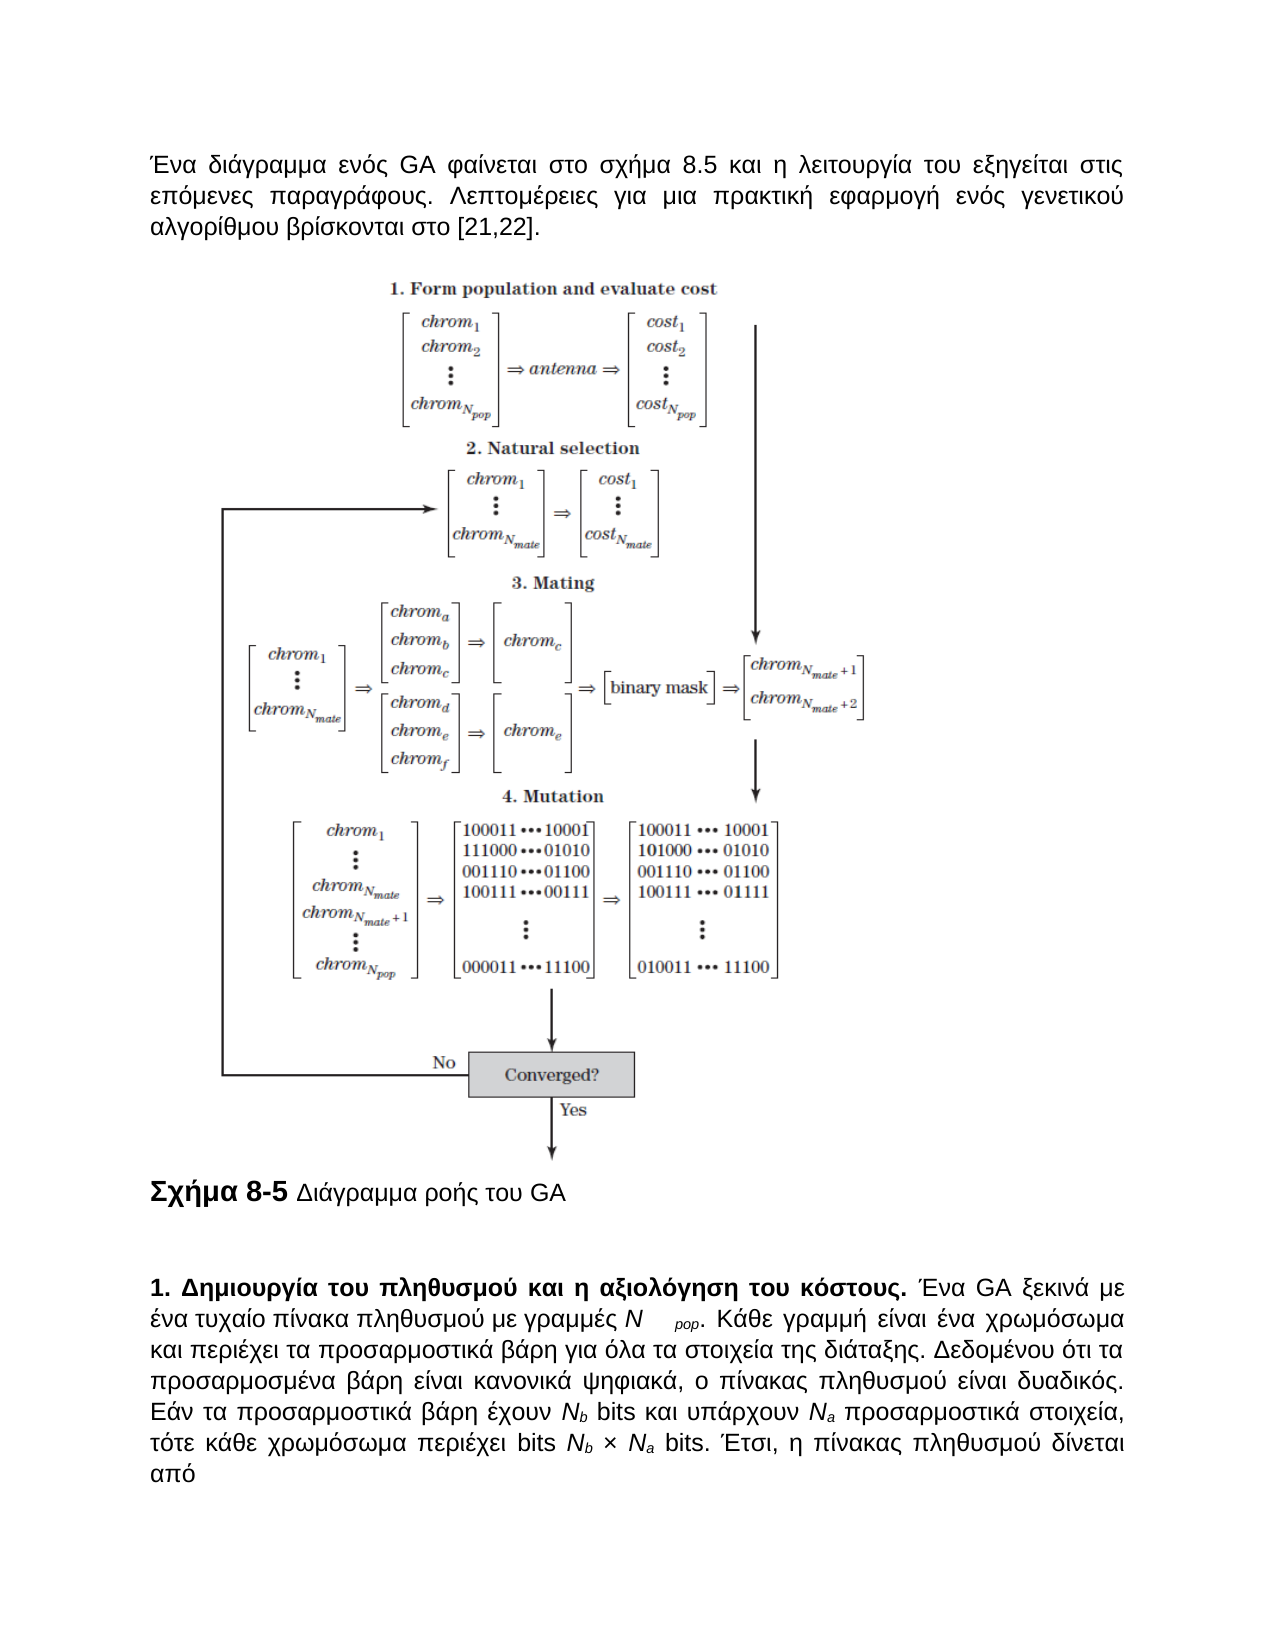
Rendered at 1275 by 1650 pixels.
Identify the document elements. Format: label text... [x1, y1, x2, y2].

picture [150, 243, 901, 1173]
text Ένα διάγραμμα ενός GA φαίνεται στο σχήμα 8.5 και η λειτουργία του εξηγείται στις επόμενες παραγράφους. Λεπτομέρειες για μια πρακτική εφαρμογή ενός γενετικού αλγορίθμου βρίσκονται στο [21,22]. [150, 150, 1125, 241]
text 1. Δημιουργία του πληθυσμού και η αξιολόγηση του κόστους. Ένα GA ξεκινά με ένα τυχαίο πίνακα πληθυσμού με γραμμές N pop. Κάθε γραμμή είναι ένα χρωμόσωμα και περιέχει τα προσαρμοστικά βάρη για όλα τα στοιχεία της διάταξης. Δεδομένου ότι τα προσαρμοσμένα βάρη είναι κανονικά ψηφιακά, ο πίνακας πληθυσμού είναι δυαδικός. Εάν τα προσαρμοστικά βάρη έχουν Nb bits και υπάρχουν Na προσαρμοστικά στοιχεία, τότε κάθε χρωμόσωμα περιέχει bits Nb × Na bits. Έτσι, η πίνακας πληθυσμού δίνεται από [150, 1273, 1125, 1488]
text Σχήμα 8-5 Διάγραμμα ροής του GA [150, 1174, 1125, 1208]
